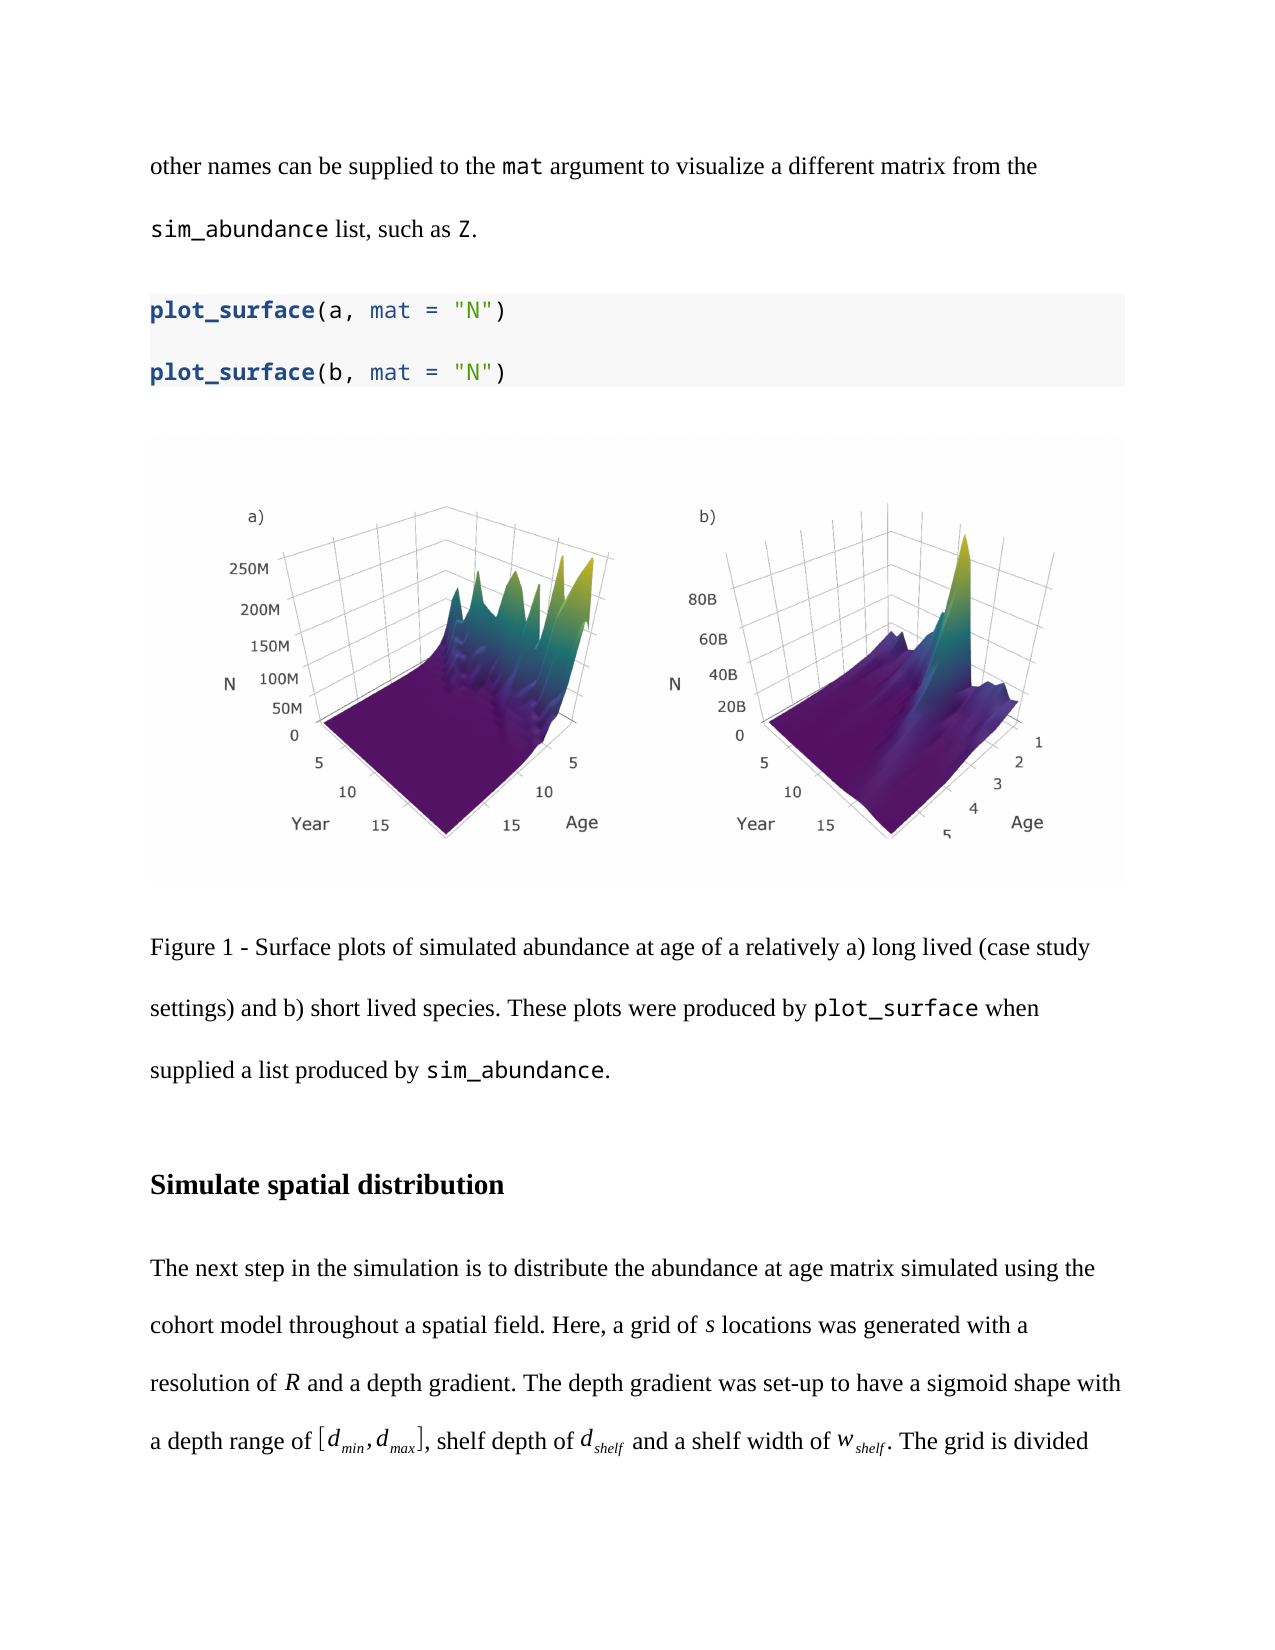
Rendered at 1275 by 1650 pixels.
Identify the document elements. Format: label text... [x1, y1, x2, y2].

subtitle Simulate spatial distribution [150, 1167, 1125, 1200]
text plot_surface(a, mat = "N") plot_surface(b, mat = "N") [150, 294, 1125, 387]
text Figure 1 - Surface plots of simulated abundance at age of a relatively a) long lived (case study settings) and b) short lived species. These plots were produced by plot_surface when supplied a list produced by sim_abundance. [150, 932, 1125, 1086]
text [150, 1253, 1125, 1456]
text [150, 150, 1125, 244]
picture [150, 435, 1125, 887]
